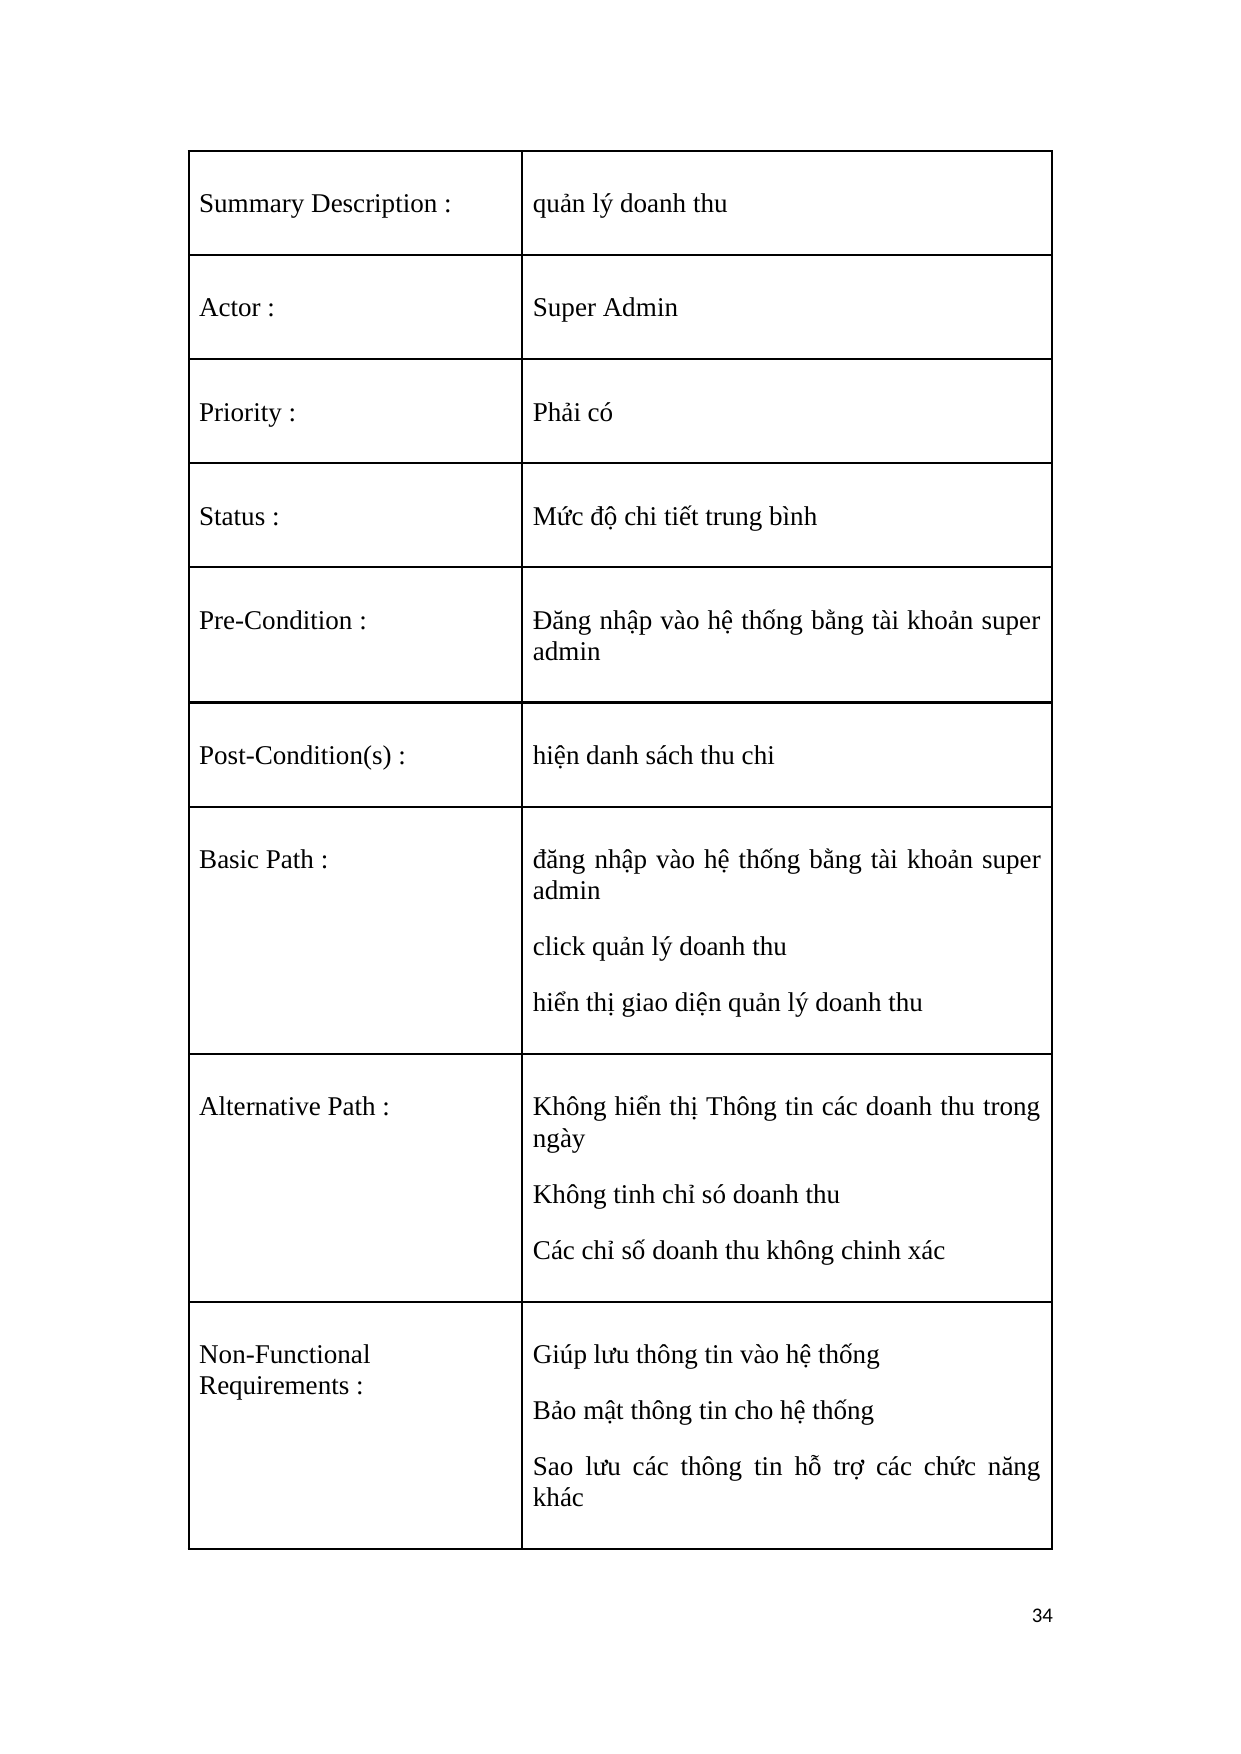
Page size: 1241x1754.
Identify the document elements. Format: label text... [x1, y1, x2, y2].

table_cell Status : [190, 464, 521, 566]
table_cell Mức độ chi tiết trung bình [523, 464, 1051, 566]
table_cell Đăng nhập vào hệ thống bằng tài khoản super admin [523, 568, 1051, 701]
table_cell Giúp lưu thông tin vào hệ thống Bảo mật thông tin cho hệ thống Sao lưu các thông tin hỗ trợ các chức năng khác [523, 1303, 1051, 1548]
table_cell Super Admin [523, 256, 1051, 358]
table_cell Basic Path : [190, 808, 521, 1053]
table_cell Pre-Condition : [190, 568, 521, 701]
table_cell quản lý doanh thu [523, 152, 1051, 254]
table_cell Không hiển thị Thông tin các doanh thu trong ngày Không tinh chỉ só doanh thu Các chỉ số doanh thu không chinh xác [523, 1055, 1051, 1301]
table_cell Post-Condition(s) : [190, 704, 521, 806]
table_cell Actor : [190, 256, 521, 358]
table_cell Phải có [523, 360, 1051, 462]
table_cell Priority : [190, 360, 521, 462]
table_cell Summary Description : [190, 152, 521, 254]
table_cell đăng nhập vào hệ thống bằng tài khoản super admin click quản lý doanh thu hiển thị giao diện quản lý doanh thu [523, 808, 1051, 1053]
table_cell Non-Functional Requirements : [190, 1303, 521, 1548]
table_cell Alternative Path : [190, 1055, 521, 1301]
table_cell hiện danh sách thu chi [523, 704, 1051, 806]
